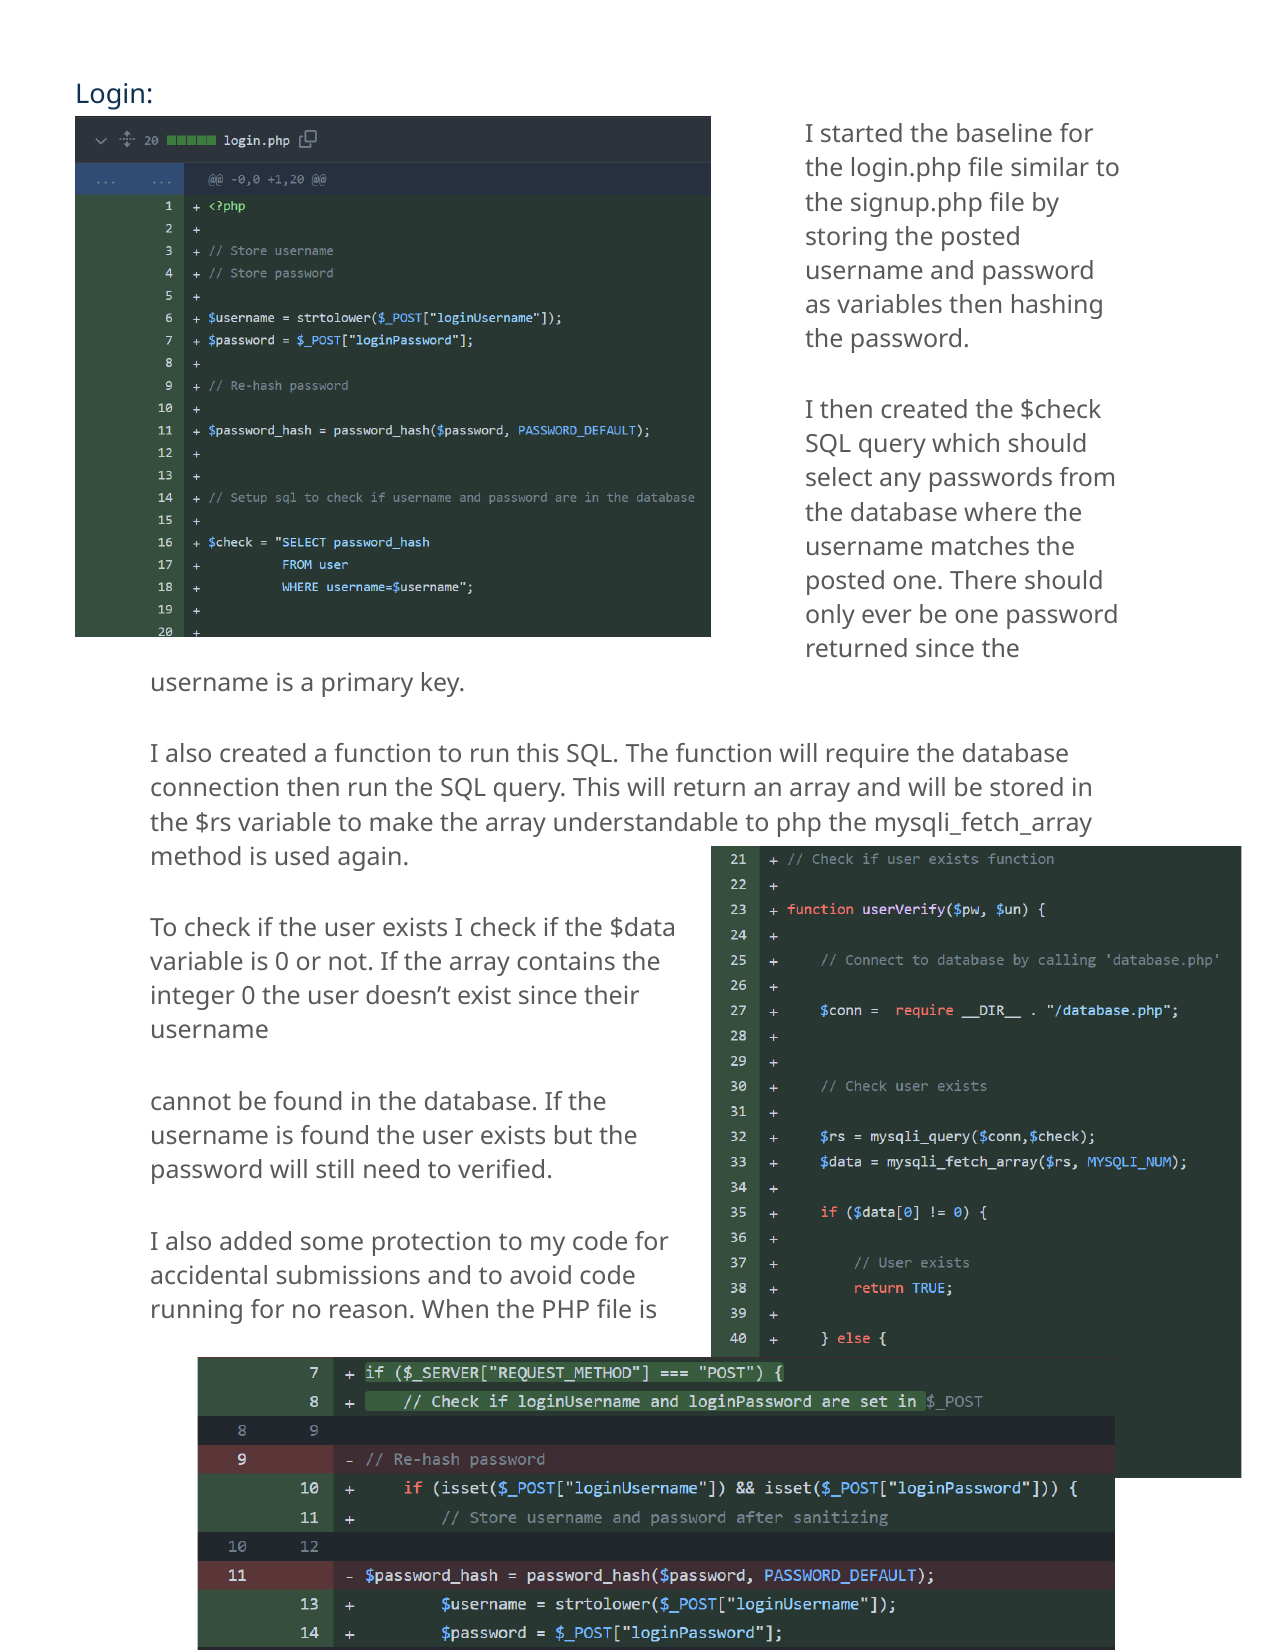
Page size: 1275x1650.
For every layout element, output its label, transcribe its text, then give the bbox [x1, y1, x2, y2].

picture [197, 846, 1242, 1650]
subtitle Login: [75, 75, 1125, 112]
text cannot be found in the database. If the username is found the user exists but the password will still need to verified. [150, 1083, 711, 1186]
text I also created a function to run this SQL. The function will require the database connection then run the SQL query. This will return an array and will be stored in the $rs variable to make the array understandable to php the mysqli_fetch_array method is used again. [150, 736, 1125, 872]
picture [75, 116, 711, 637]
text I started the baseline for the login.php file similar to the signup.php file by storing the posted username and password as variables then hashing the password. [711, 116, 1125, 354]
text To check if the user exists I check if the $data variable is 0 or not. If the array contains the integer 0 the user doesn’t exist since their username [150, 910, 711, 1046]
text I then created the $check SQL query which should select any passwords from the database where the username matches the posted one. There should only ever be one password returned since the username is a primary key. [150, 392, 1125, 698]
